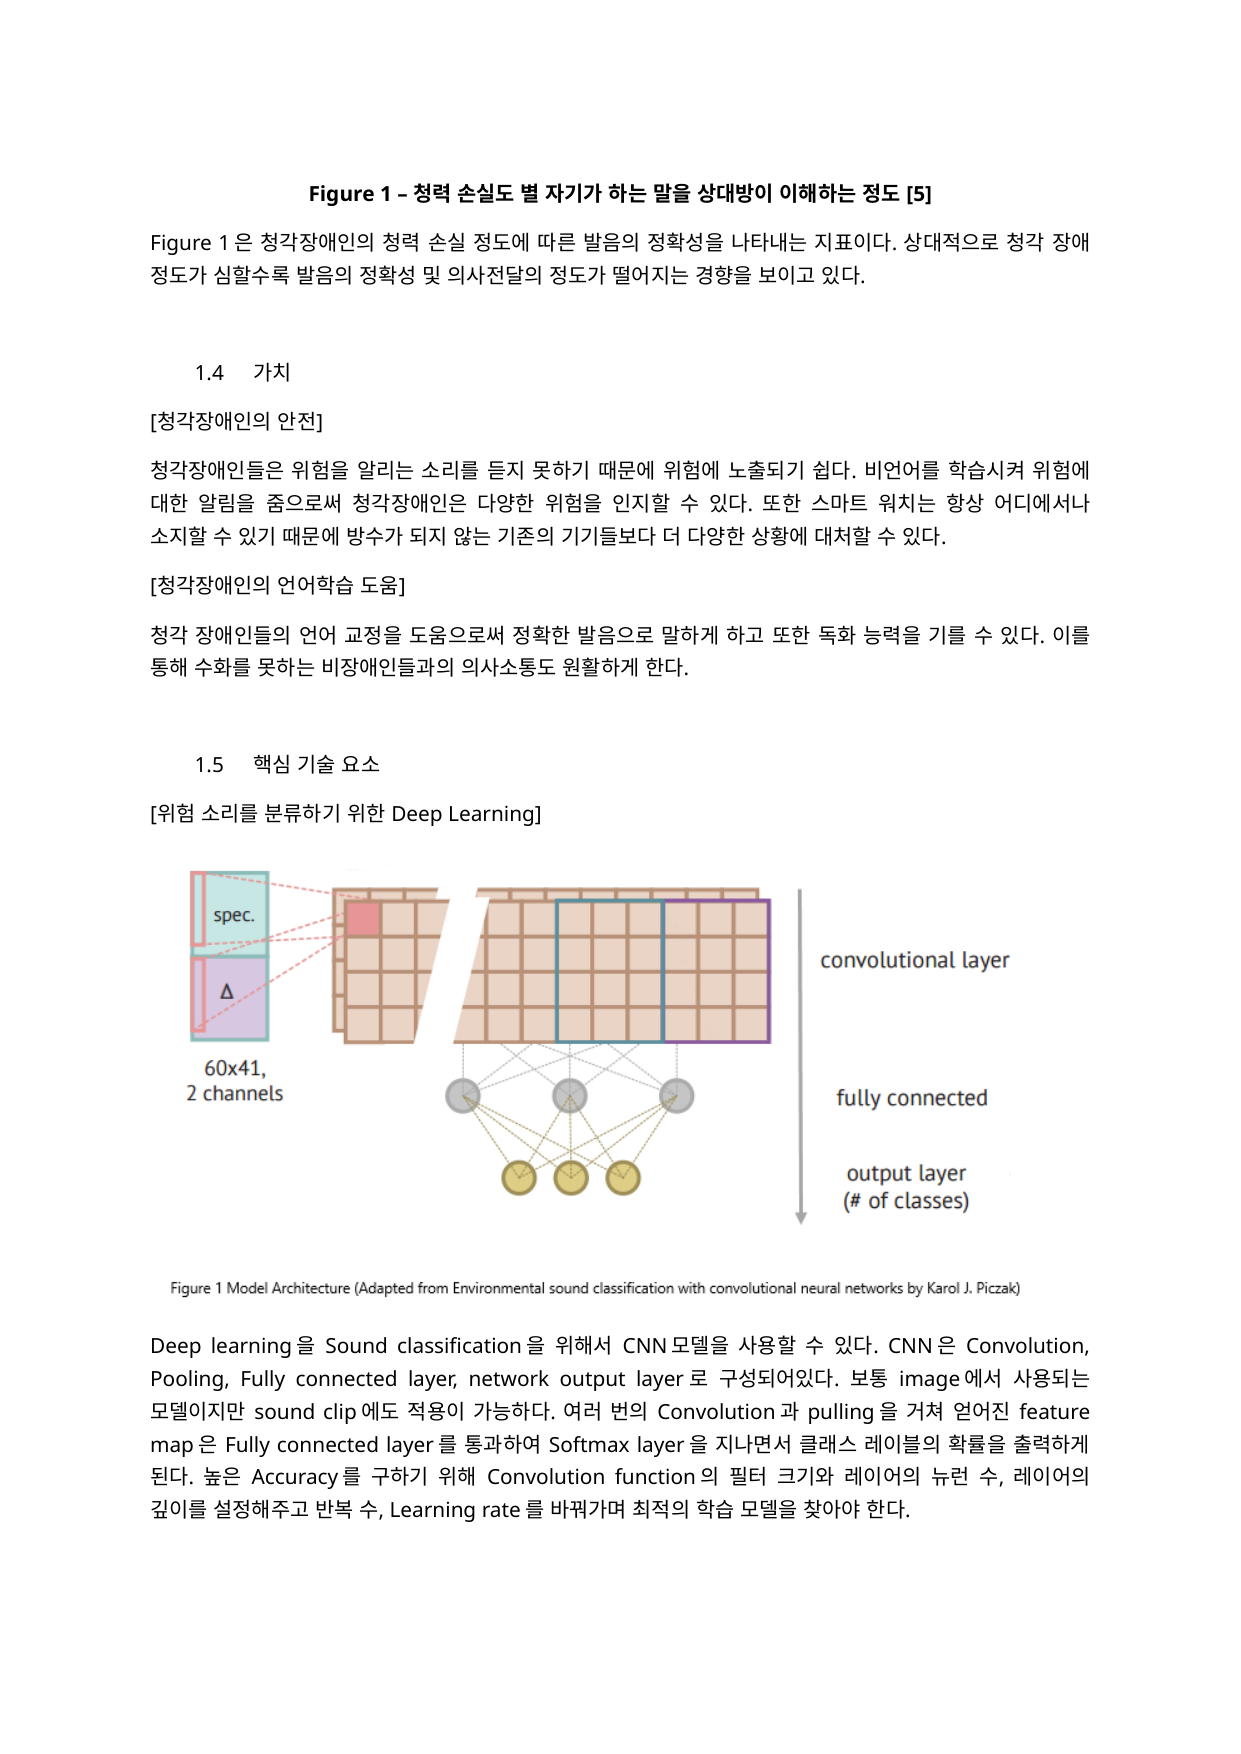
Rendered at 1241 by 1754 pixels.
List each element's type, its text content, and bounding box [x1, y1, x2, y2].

text 청각장애인들은 위험을 알리는 소리를 듣지 못하기 때문에 위험에 노출되기 쉽다. 비언어를 학습시켜 위험에 대한 알림을 줌으로써 청각장애인은 다양한 위험을 인지할 수 있다. 또한 스마트 워치는 항상 어디에서나 소지할 수 있기 때문에 방수가 되지 않는 기존의 기기들보다 더 다양한 상황에 대처할 수 있다. [150, 455, 1090, 550]
text 청각 장애인들의 언어 교정을 도움으로써 정확한 발음으로 말하게 하고 또한 독화 능력을 기를 수 있다. 이를 통해 수화를 못하는 비장애인들과의 의사소통도 원활하게 한다. [150, 619, 1090, 682]
subtitle 핵심 기술 요소 [194, 748, 1090, 778]
picture [150, 847, 1037, 1311]
text Figure 1은 청각장애인의 청력 손실 정도에 따른 발음의 정확성을 나타내는 지표이다. 상대적으로 청각 장애 정도가 심할수록 발음의 정확성 및 의사전달의 정도가 떨어지는 경향을 보이고 있다. [150, 227, 1090, 289]
text [청각장애인의 안전] [150, 405, 1090, 436]
subtitle 가치 [194, 356, 1090, 386]
text [위험 소리를 분류하기 위한 Deep Learning] [150, 798, 1090, 828]
text Deep learning을 Sound classification을 위해서 CNN모델을 사용할 수 있다. CNN은 Convolution, Pooling, Fully connected layer, network output layer로 구성되어있다. 보통 image에서 사용되는 모델이지만 sound clip에도 적용이 가능하다. 여러 번의 Convolution과 pulling을 거쳐 얻어진 feature map은 Fully connected layer를 통과하여 Softmax layer을 지나면서 클래스 레이블의 확률을 출력하게 된다. 높은 Accuracy를 구하기 위해 Convolution function의 필터 크기와 레이어의 뉴런 수, 레이어의 깊이를 설정해주고 반복 수, Learning rate를 바꿔가며 최적의 학습 모델을 찾아야 한다. [150, 1330, 1090, 1523]
text [청각장애인의 언어학습 도움] [150, 569, 1090, 600]
